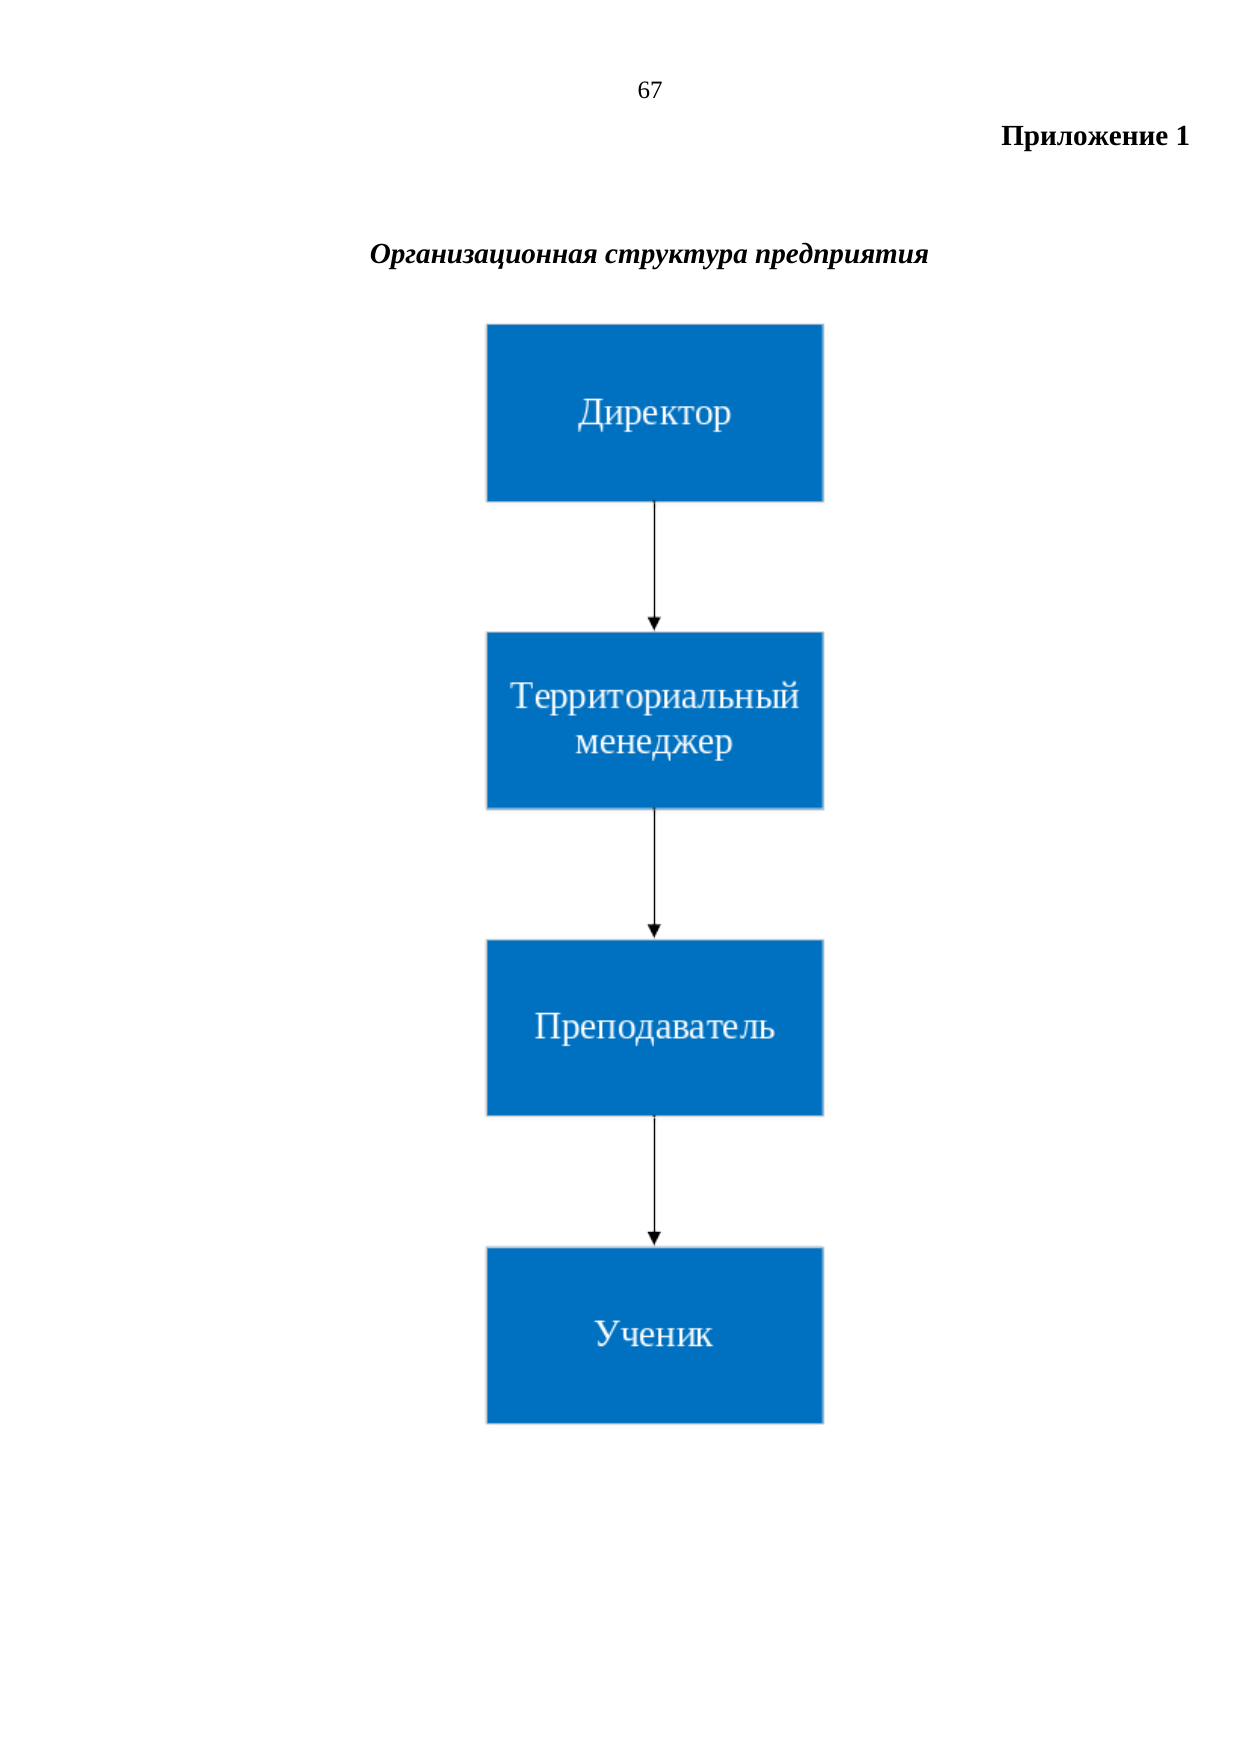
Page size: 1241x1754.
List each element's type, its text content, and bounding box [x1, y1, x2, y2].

text Приложение 1 [118, 118, 1190, 152]
subtitle Организационная структура предприятия [120, 237, 1179, 270]
